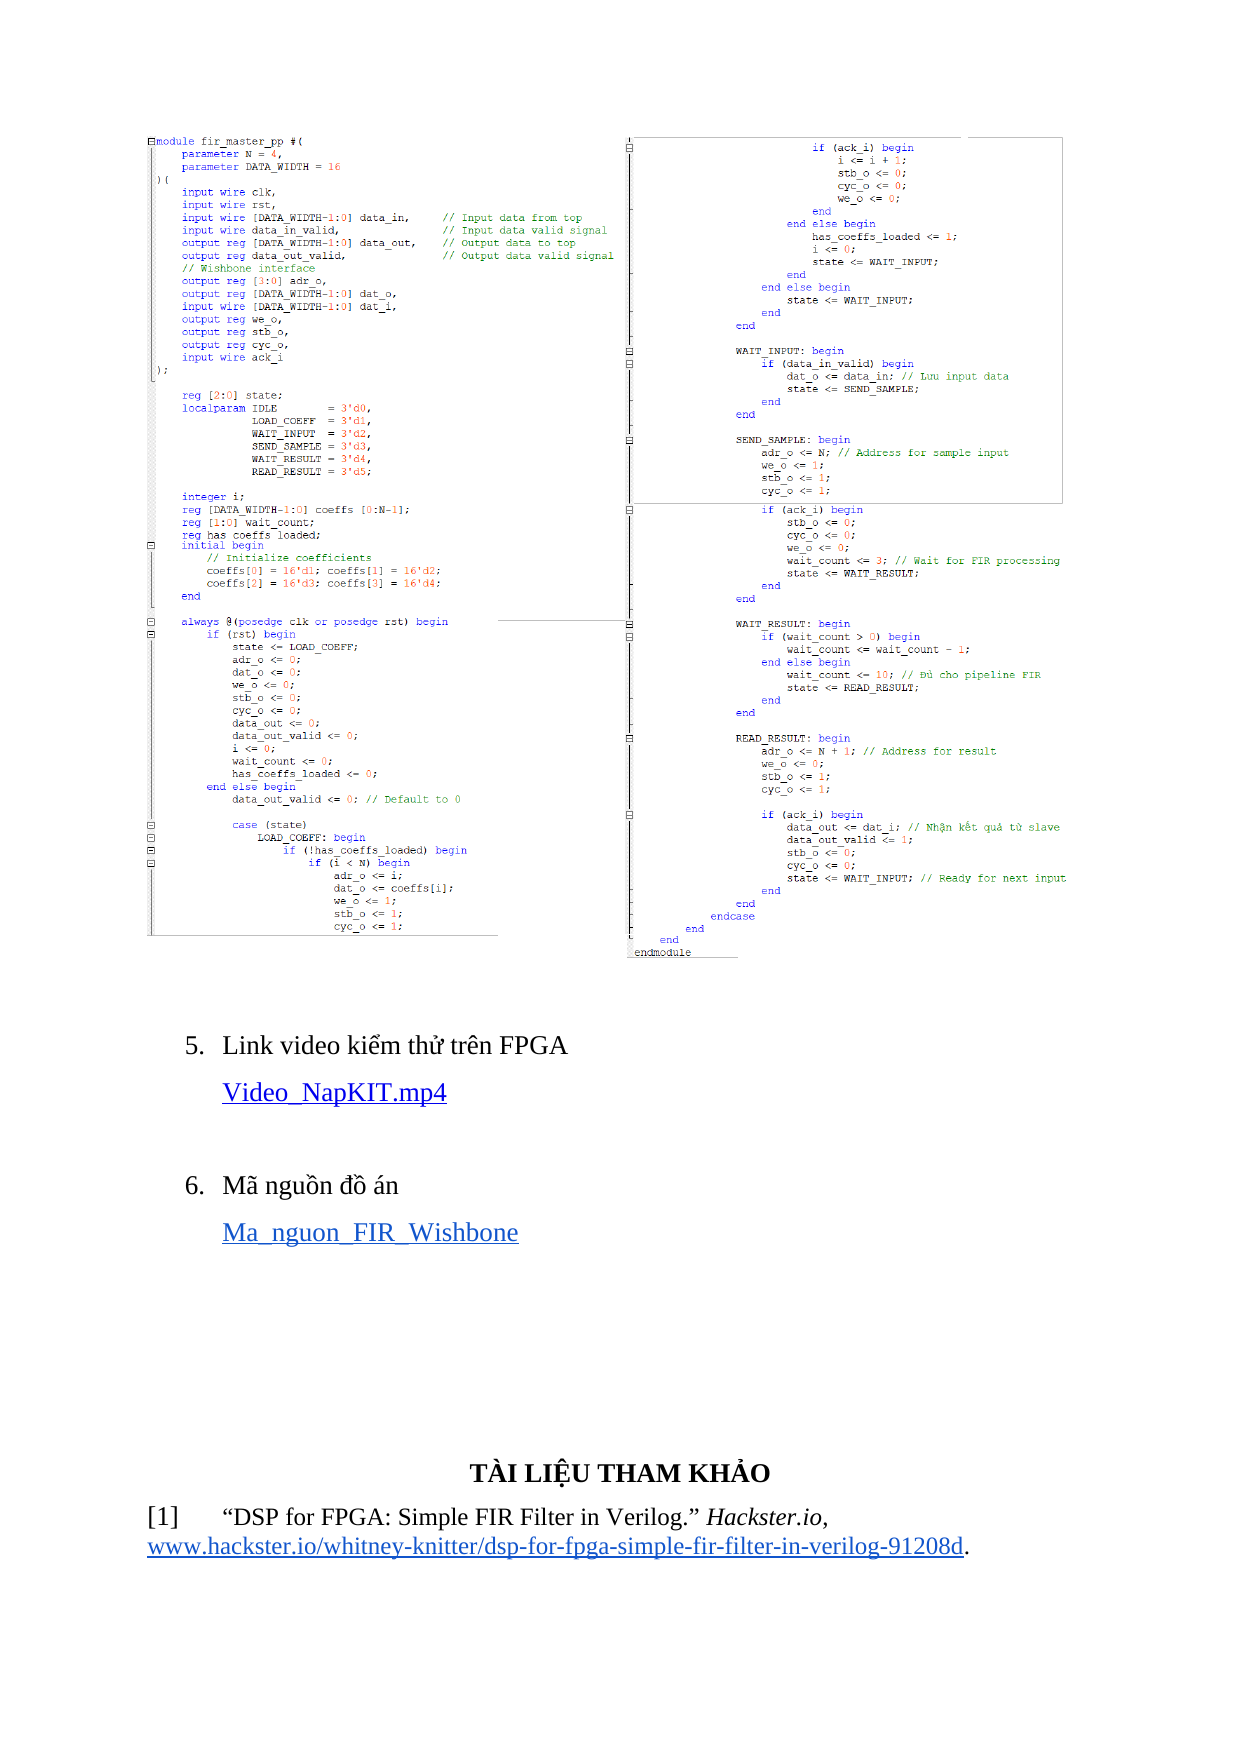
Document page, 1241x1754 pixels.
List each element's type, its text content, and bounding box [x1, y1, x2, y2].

text Video_NapKIT.mp4 [222, 1076, 1093, 1107]
subtitle TÀI LIỆU THAM KHẢO [147, 1457, 1093, 1488]
list Link video kiểm thử trên FPGA [184, 1029, 1093, 1060]
list Mã nguồn đồ án [184, 1169, 1093, 1200]
text Ma_nguon_FIR_Wishbone [222, 1216, 1093, 1247]
text [1] “DSP for FPGA: Simple FIR Filter in Verilog.” Hackster.io, www.hackster.io/whitney-knitter/dsp-for-fpga-simple-fir-filter-in-verilog-91208d. [147, 1500, 1093, 1560]
picture [147, 136, 1094, 970]
